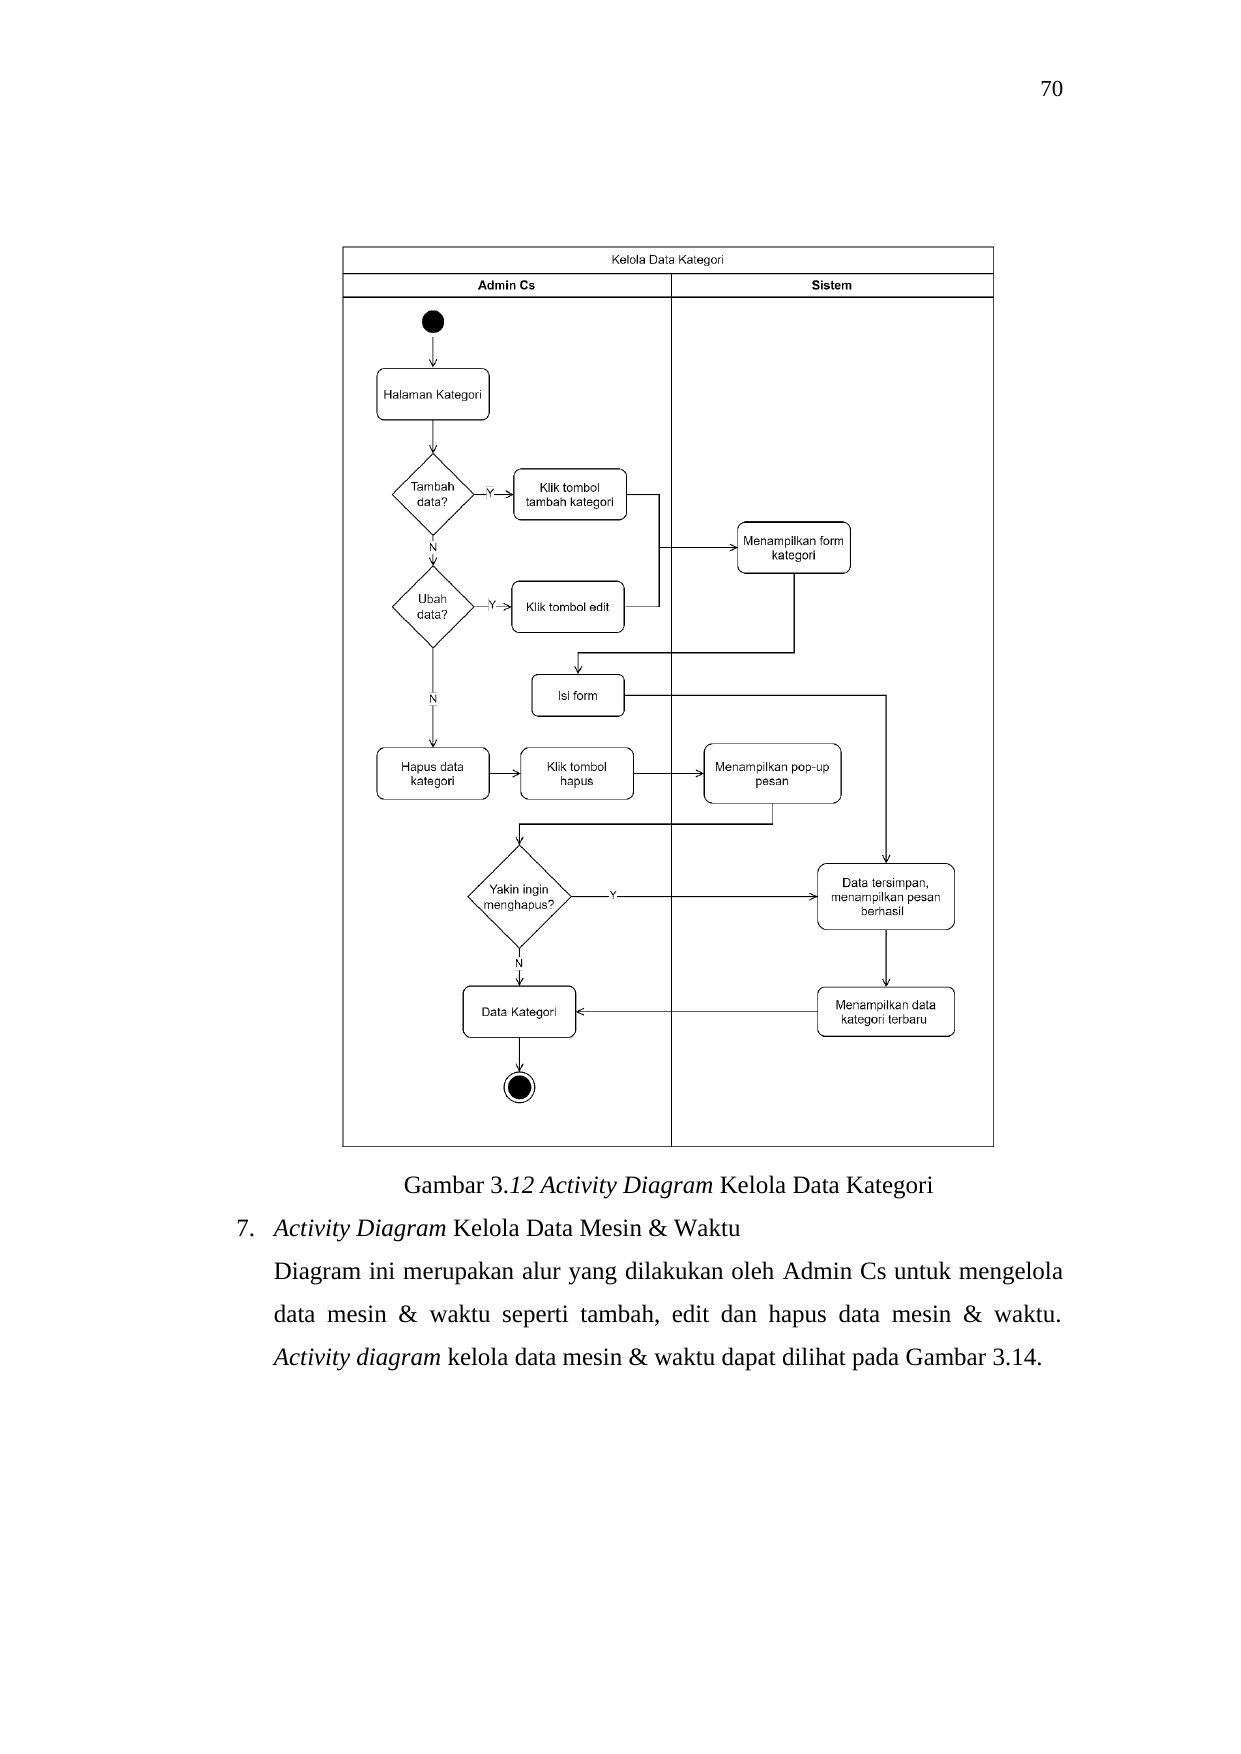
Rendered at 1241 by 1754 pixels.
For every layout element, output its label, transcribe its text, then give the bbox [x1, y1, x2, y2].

list Diagram ini merupakan alur yang dilakukan oleh Admin Cs untuk mengelola data mesin & waktu seperti tambah, edit dan hapus data mesin & waktu. Activity diagram kelola data mesin & waktu dapat dilihat pada Gambar 3.14. [274, 1256, 1063, 1371]
list Activity Diagram Kelola Data Mesin & Waktu [236, 1213, 1063, 1242]
picture [332, 236, 1004, 1157]
